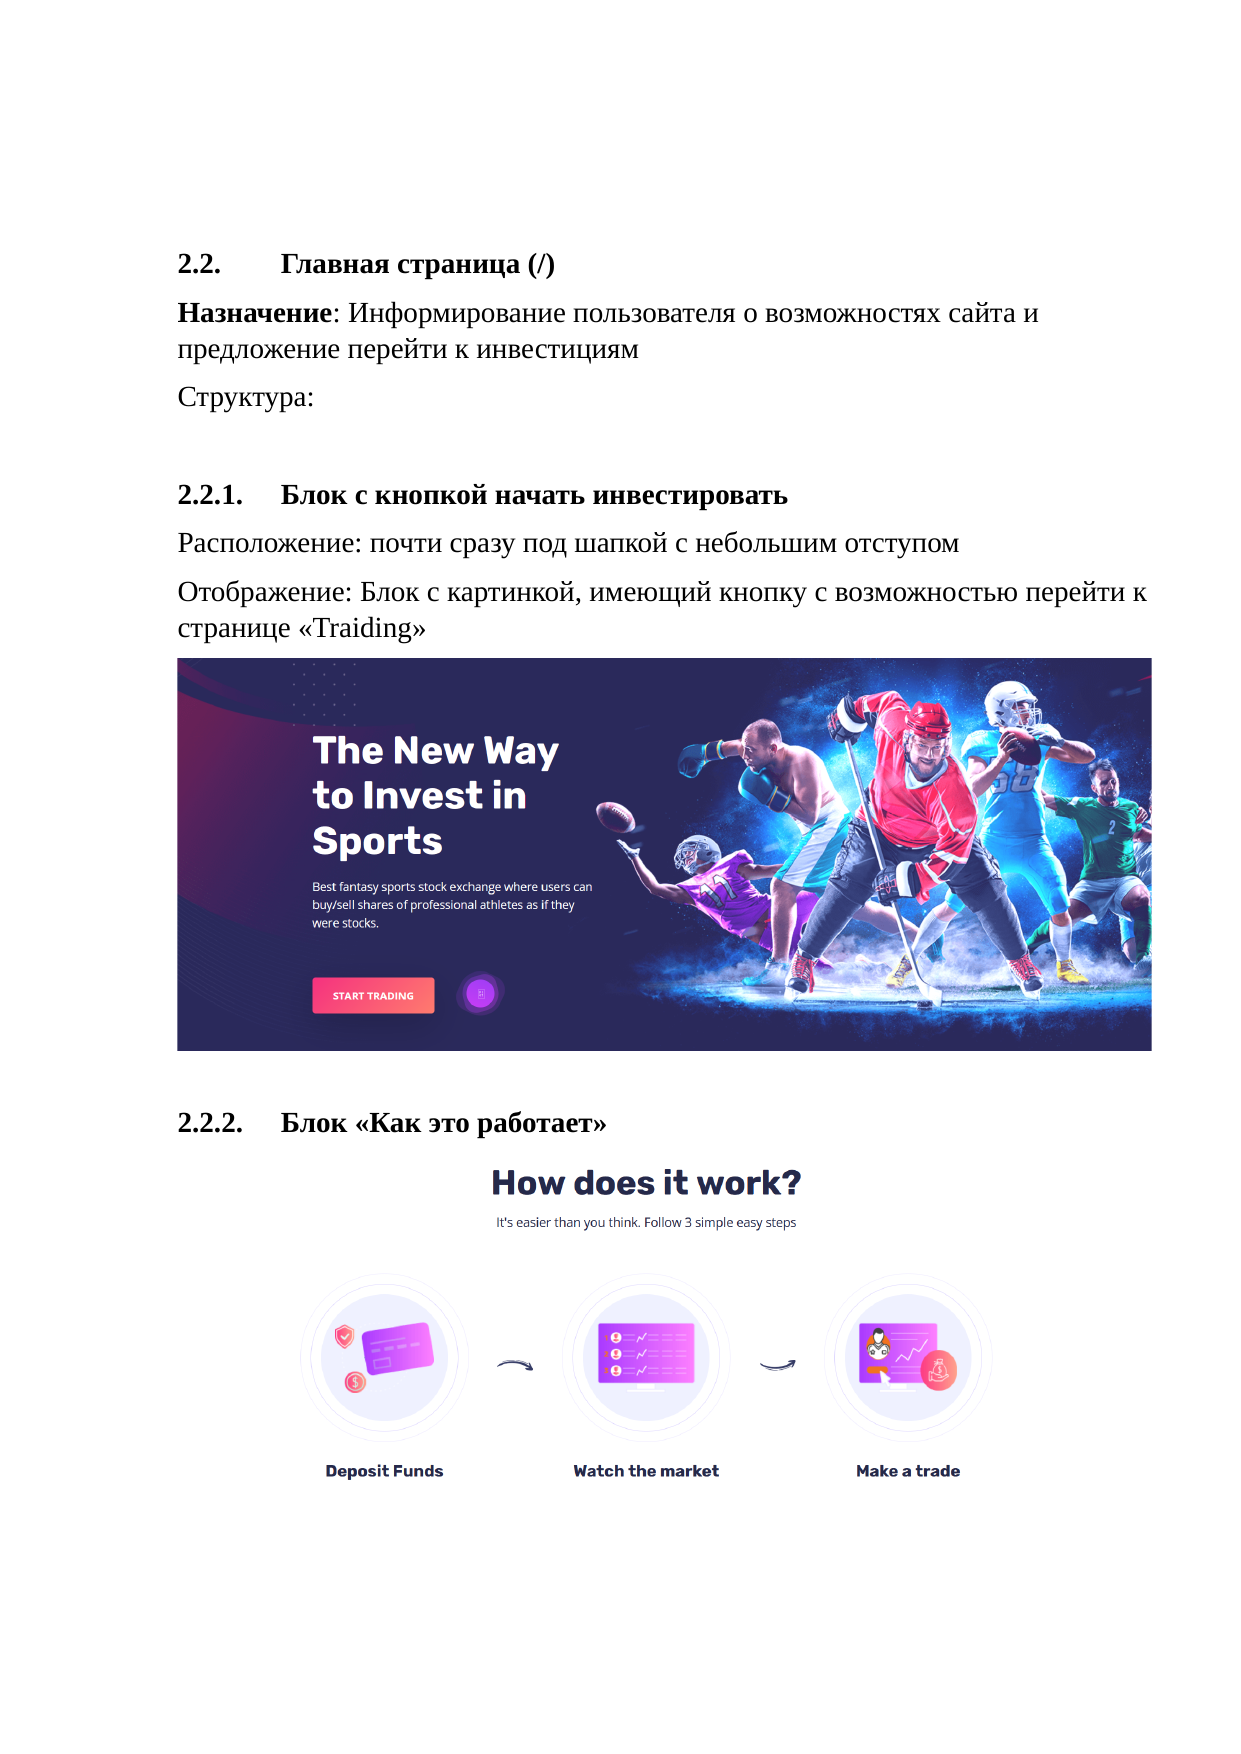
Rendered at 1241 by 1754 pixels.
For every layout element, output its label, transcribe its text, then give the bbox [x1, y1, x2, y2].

text Отображение: Блок с картинкой, имеющий кнопку с возможностью перейти к странице «Traiding» [177, 574, 1152, 644]
text Расположение: почти сразу под шапкой с небольшим отступом [177, 526, 1152, 559]
subtitle Главная страница (/) [177, 246, 1152, 280]
list Блок с кнопкой начать инвестировать [177, 477, 1152, 510]
subtitle Блок «Как это работает» [177, 1106, 1152, 1139]
text Структура: [177, 379, 1152, 413]
text Назначение: Информирование пользователя о возможностях сайта и предложение перейти к инвестициям [177, 295, 1152, 364]
picture [177, 658, 1152, 1051]
picture [177, 1154, 1152, 1515]
